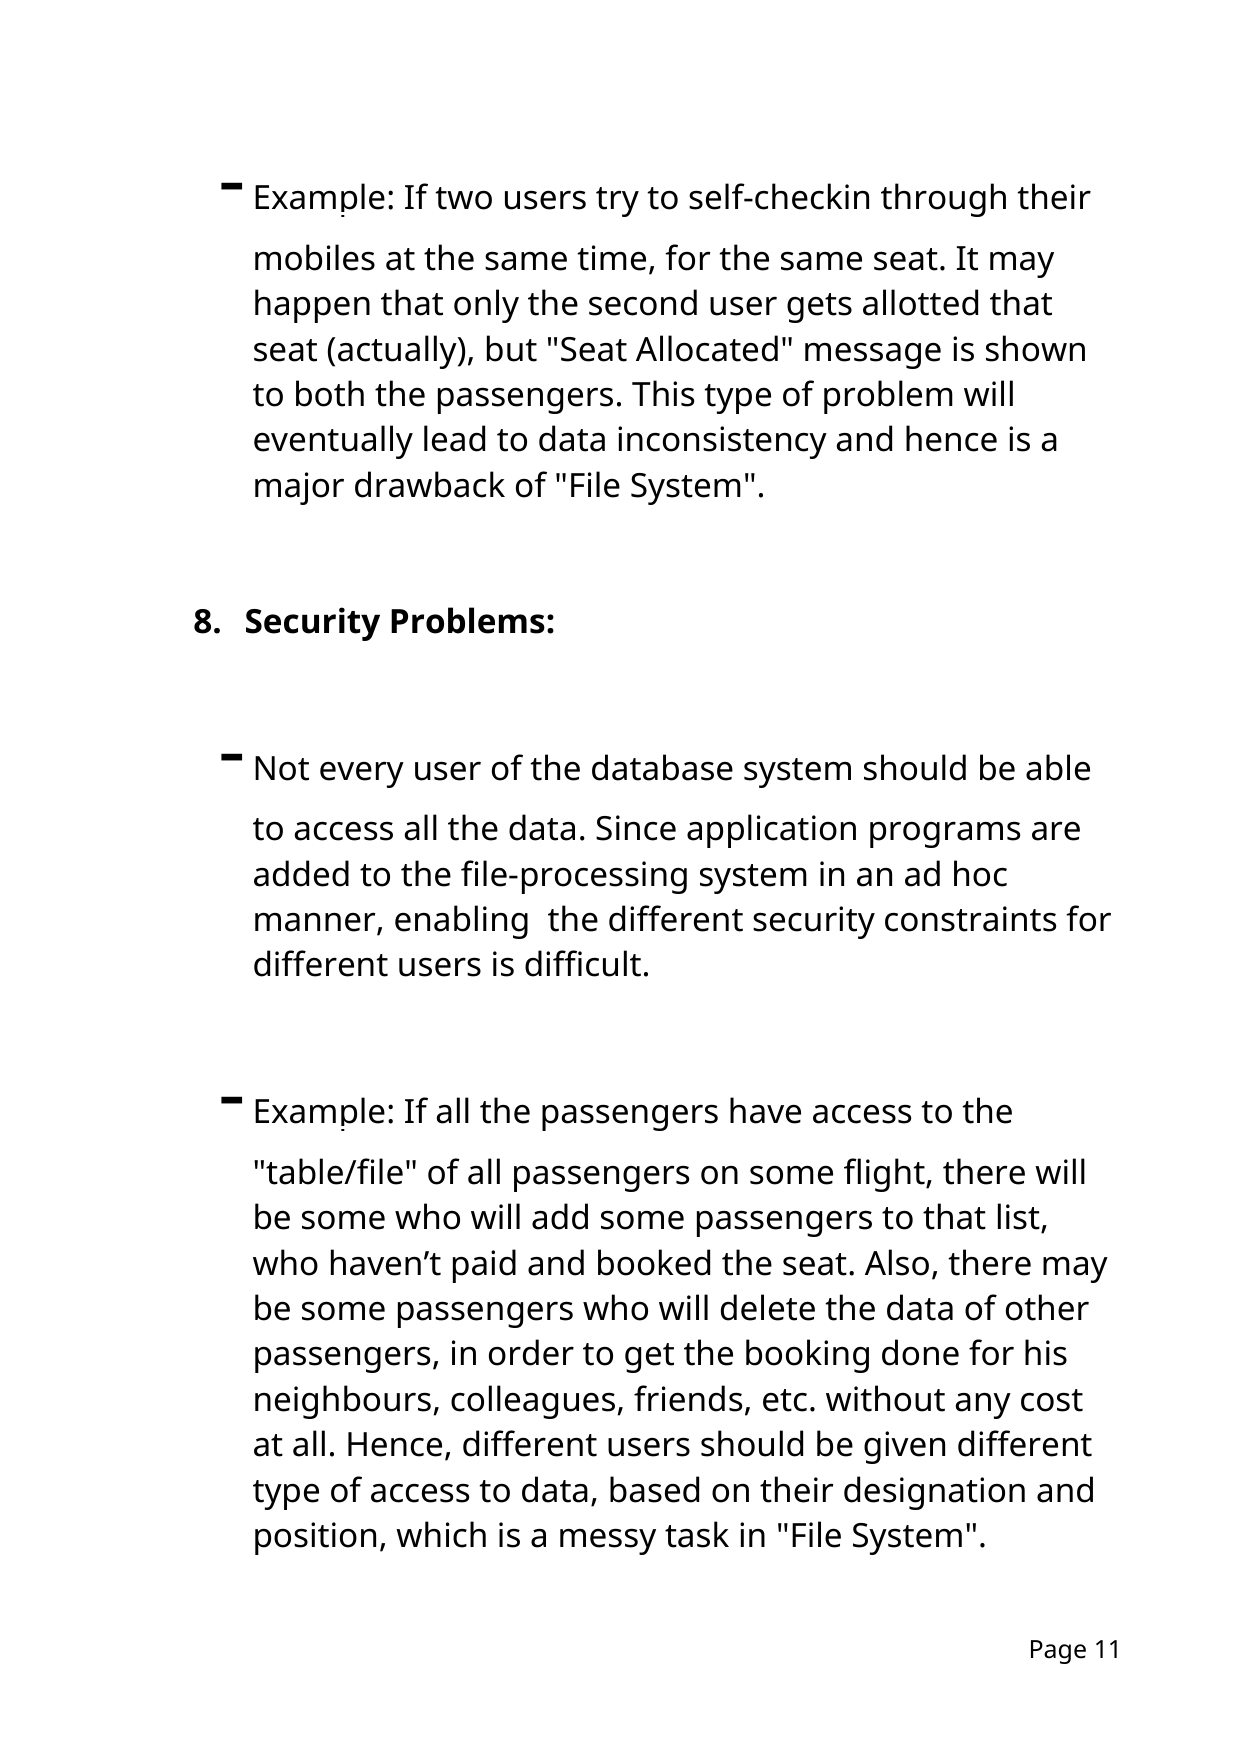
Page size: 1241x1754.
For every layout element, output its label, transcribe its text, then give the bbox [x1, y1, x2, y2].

list Example: If all the passengers have access to the "table/file" of all passengers on some flight, there will be some who will add some passengers to that list, who haven’t paid and booked the seat. Also, there may be some passengers who will delete the data of other passengers, in order to get the booking done for his neighbours, colleagues, friends, etc. without any cost at all. Hence, different users should be given different type of access to data, based on their designation and position, which is a messy task in "File System". [218, 1032, 1122, 1557]
list Example: If two users try to self-checkin through their mobiles at the same time, for the same seat. It may happen that only the second user gets allotted that seat (actually), but "Seat Allocated" message is shown to both the passengers. This type of problem will eventually lead to data inconsistency and hence is a major drawback of "File System". [218, 118, 1122, 507]
list Security Problems: [193, 598, 1122, 643]
list Not every user of the database system should be able to access all the data. Since application programs are added to the file-processing system in an ad hoc manner, enabling the different security constraints for different users is difficult. [218, 689, 1122, 987]
